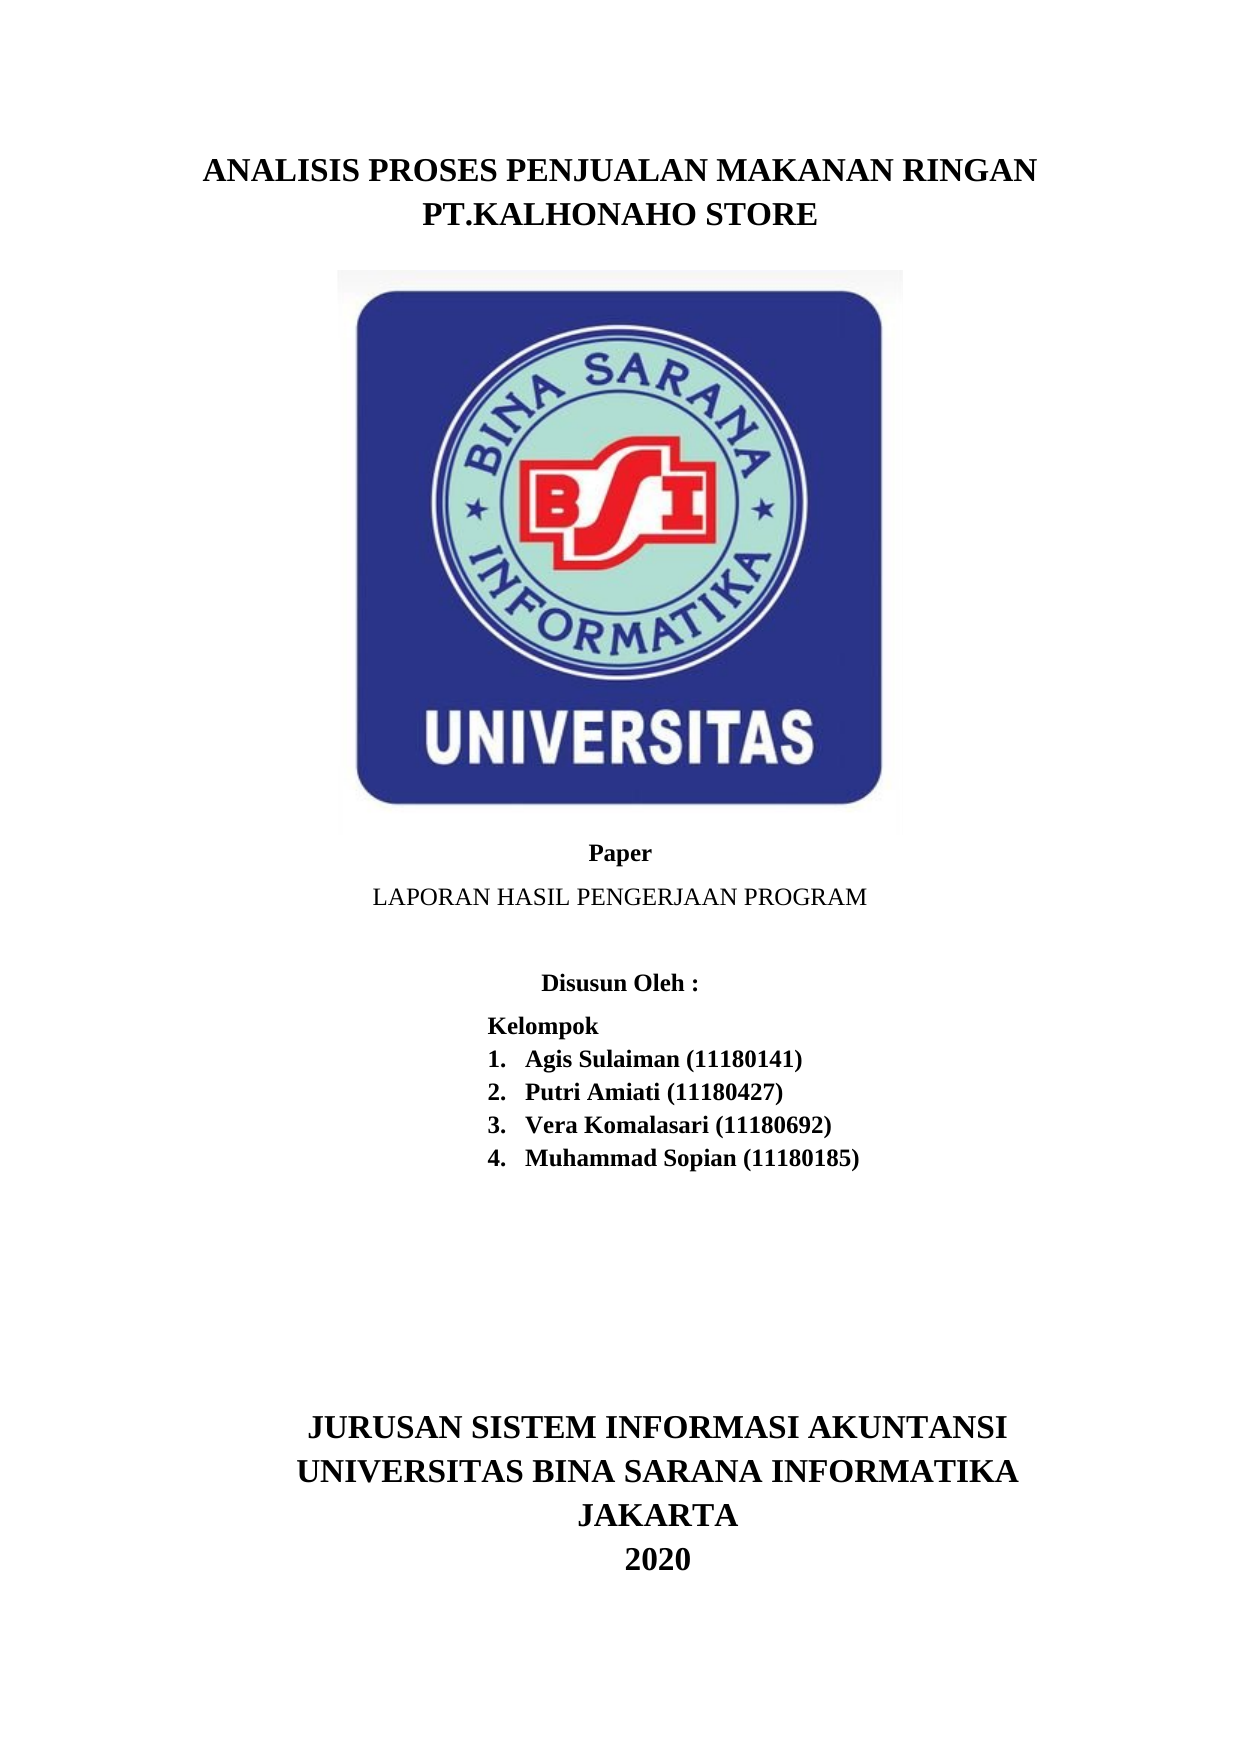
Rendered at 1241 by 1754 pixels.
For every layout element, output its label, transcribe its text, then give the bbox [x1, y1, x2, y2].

list 2020 [225, 1539, 1090, 1578]
list JURUSAN SISTEM INFORMASI AKUNTANSI [225, 1407, 1090, 1446]
text Disusun Oleh : [150, 968, 1090, 997]
list UNIVERSITAS BINA SARANA INFORMATIKA [225, 1451, 1090, 1490]
list JAKARTA [225, 1495, 1090, 1534]
list Agis Sulaiman (11180141) [487, 1044, 1090, 1073]
list Muhammad Sopian (11180185) [487, 1143, 1090, 1172]
picture [337, 270, 903, 835]
list Putri Amiati (11180427) [487, 1077, 1090, 1106]
list Kelompok [412, 1011, 1090, 1040]
list Vera Komalasari (11180692) [487, 1110, 1090, 1139]
text PT.KALHONAHO STORE [150, 194, 1090, 232]
text ANALISIS PROSES PENJUALAN MAKANAN RINGAN [150, 150, 1090, 188]
text Paper [150, 838, 1090, 867]
text LAPORAN HASIL PENGERJAAN PROGRAM [150, 882, 1090, 910]
